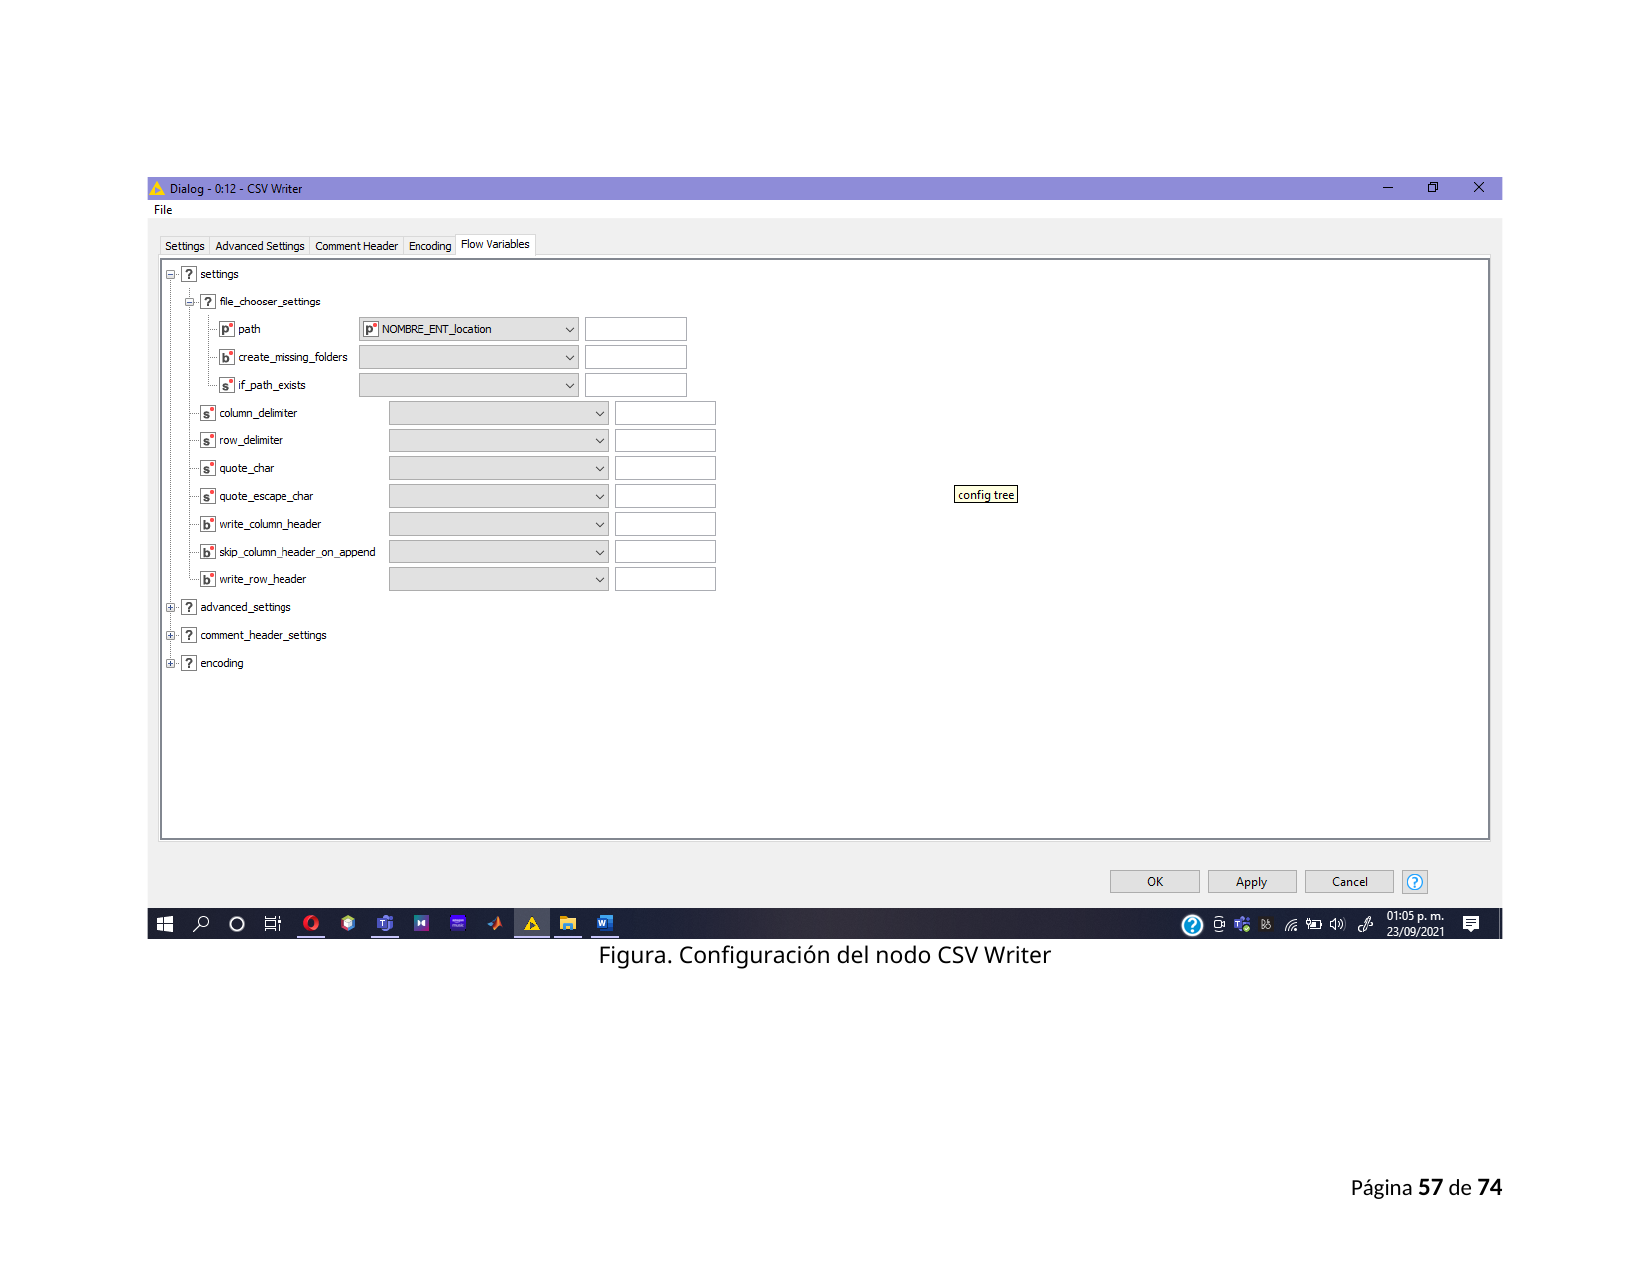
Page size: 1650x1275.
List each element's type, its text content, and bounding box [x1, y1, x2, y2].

text Figura. Configuración del nodo CSV Writer [148, 939, 1502, 970]
picture [147, 177, 1503, 939]
